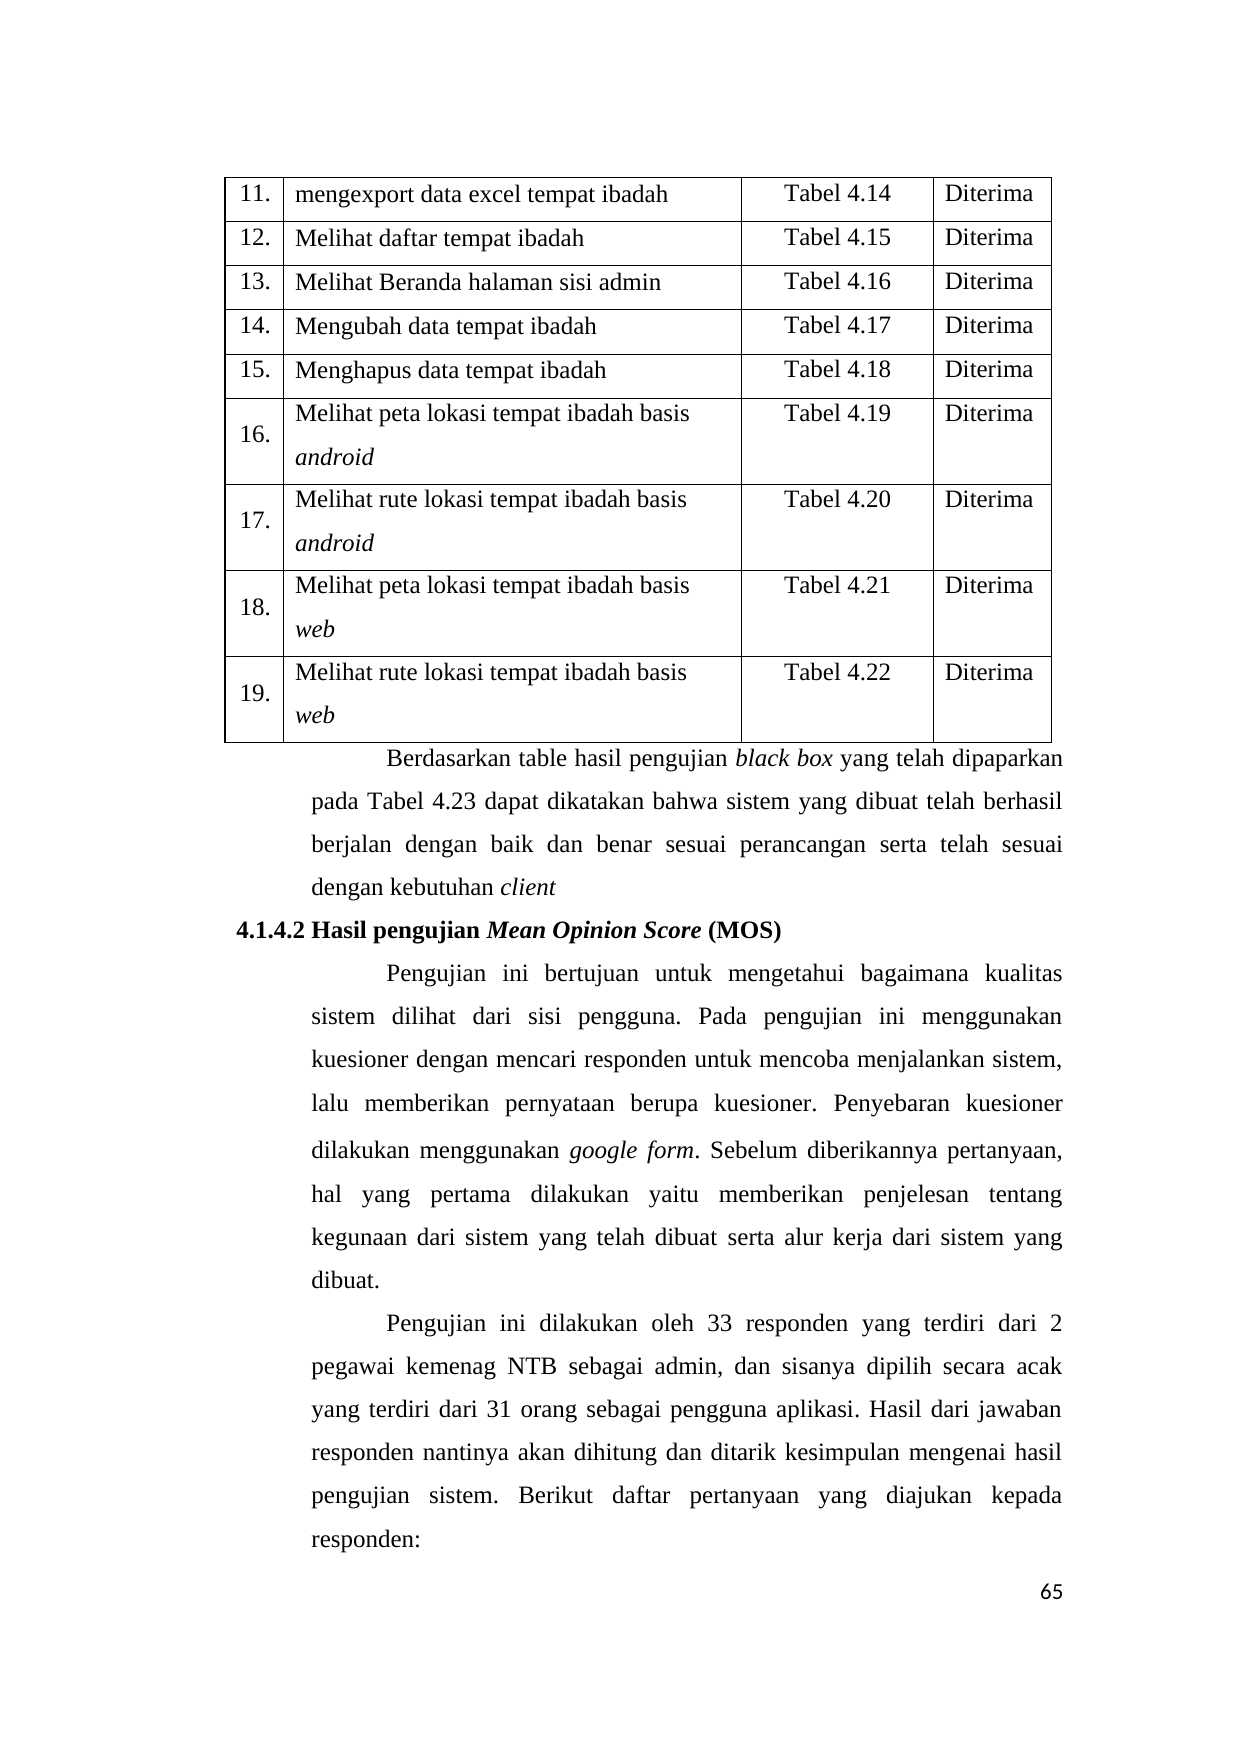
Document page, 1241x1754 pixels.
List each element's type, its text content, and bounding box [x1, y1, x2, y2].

table_cell Tabel 4.15 [742, 222, 933, 265]
table_cell Diterima [934, 222, 1051, 265]
table_cell Tabel 4.22 [742, 657, 933, 742]
table_cell Tabel 4.16 [742, 266, 933, 309]
text Pengujian ini bertujuan untuk mengetahui bagaimana kualitas sistem dilihat dari sisi pengguna. Pada pengujian ini menggunakan kuesioner dengan mencari responden untuk mencoba menjalankan sistem, lalu memberikan pernyataan berupa kuesioner. Penyebaran kuesioner dilakukan menggunakan google form. Sebelum diberikannya pertanyaan, hal yang pertama dilakukan yaitu memberikan penjelesan tentang kegunaan dari sistem yang telah dibuat serta alur kerja dari sistem yang dibuat. [311, 958, 1063, 1294]
table_cell Melihat peta lokasi tempat ibadah basis android [284, 399, 741, 483]
text Pengujian ini dilakukan oleh 33 responden yang terdiri dari 2 pegawai kemenag NTB sebagai admin, dan sisanya dipilih secara acak yang terdiri dari 31 orang sebagai pengguna aplikasi. Hasil dari jawaban responden nantinya akan dihitung dan ditarik kesimpulan mengenai hasil pengujian sistem. Berikut daftar pertanyaan yang diajukan kepada responden: [311, 1308, 1063, 1552]
table_cell Melihat rute lokasi tempat ibadah basis android [284, 485, 741, 569]
table_cell Diterima [934, 657, 1051, 742]
table_cell [226, 657, 283, 742]
table_cell Diterima [934, 178, 1051, 221]
table_cell Tabel 4.19 [742, 399, 933, 483]
table_cell Diterima [934, 571, 1051, 656]
table_cell Mengubah data tempat ibadah [284, 310, 741, 353]
table_cell [226, 571, 283, 656]
table_cell Menghapus data tempat ibadah [284, 355, 741, 397]
table_cell [226, 222, 283, 265]
table_cell Melihat rute lokasi tempat ibadah basis web [284, 657, 741, 742]
table_cell Melihat Beranda halaman sisi admin [284, 266, 741, 309]
table_cell Melihat daftar tempat ibadah [284, 222, 741, 265]
table_cell Diterima [934, 266, 1051, 309]
table_cell Diterima [934, 399, 1051, 483]
table_cell [226, 266, 283, 309]
table_cell Diterima [934, 355, 1051, 397]
list Hasil pengujian Mean Opinion Score (MOS) [236, 915, 1063, 944]
text Berdasarkan table hasil pengujian black box yang telah dipaparkan pada Tabel 4.23 dapat dikatakan bahwa sistem yang dibuat telah berhasil berjalan dengan baik dan benar sesuai perancangan serta telah sesuai dengan kebutuhan client [311, 743, 1063, 901]
table_cell [226, 355, 283, 397]
table_cell mengexport data excel tempat ibadah [284, 178, 741, 221]
table_cell Tabel 4.14 [742, 178, 933, 221]
table_cell [226, 178, 283, 221]
table_cell Tabel 4.20 [742, 485, 933, 569]
table_cell Tabel 4.17 [742, 310, 933, 353]
table_cell [226, 485, 283, 569]
table_cell Diterima [934, 310, 1051, 353]
table_cell [226, 310, 283, 353]
table_cell Tabel 4.21 [742, 571, 933, 656]
table_cell Tabel 4.18 [742, 355, 933, 397]
table_cell Melihat peta lokasi tempat ibadah basis web [284, 571, 741, 656]
table_cell Diterima [934, 485, 1051, 569]
table_cell [226, 399, 283, 483]
